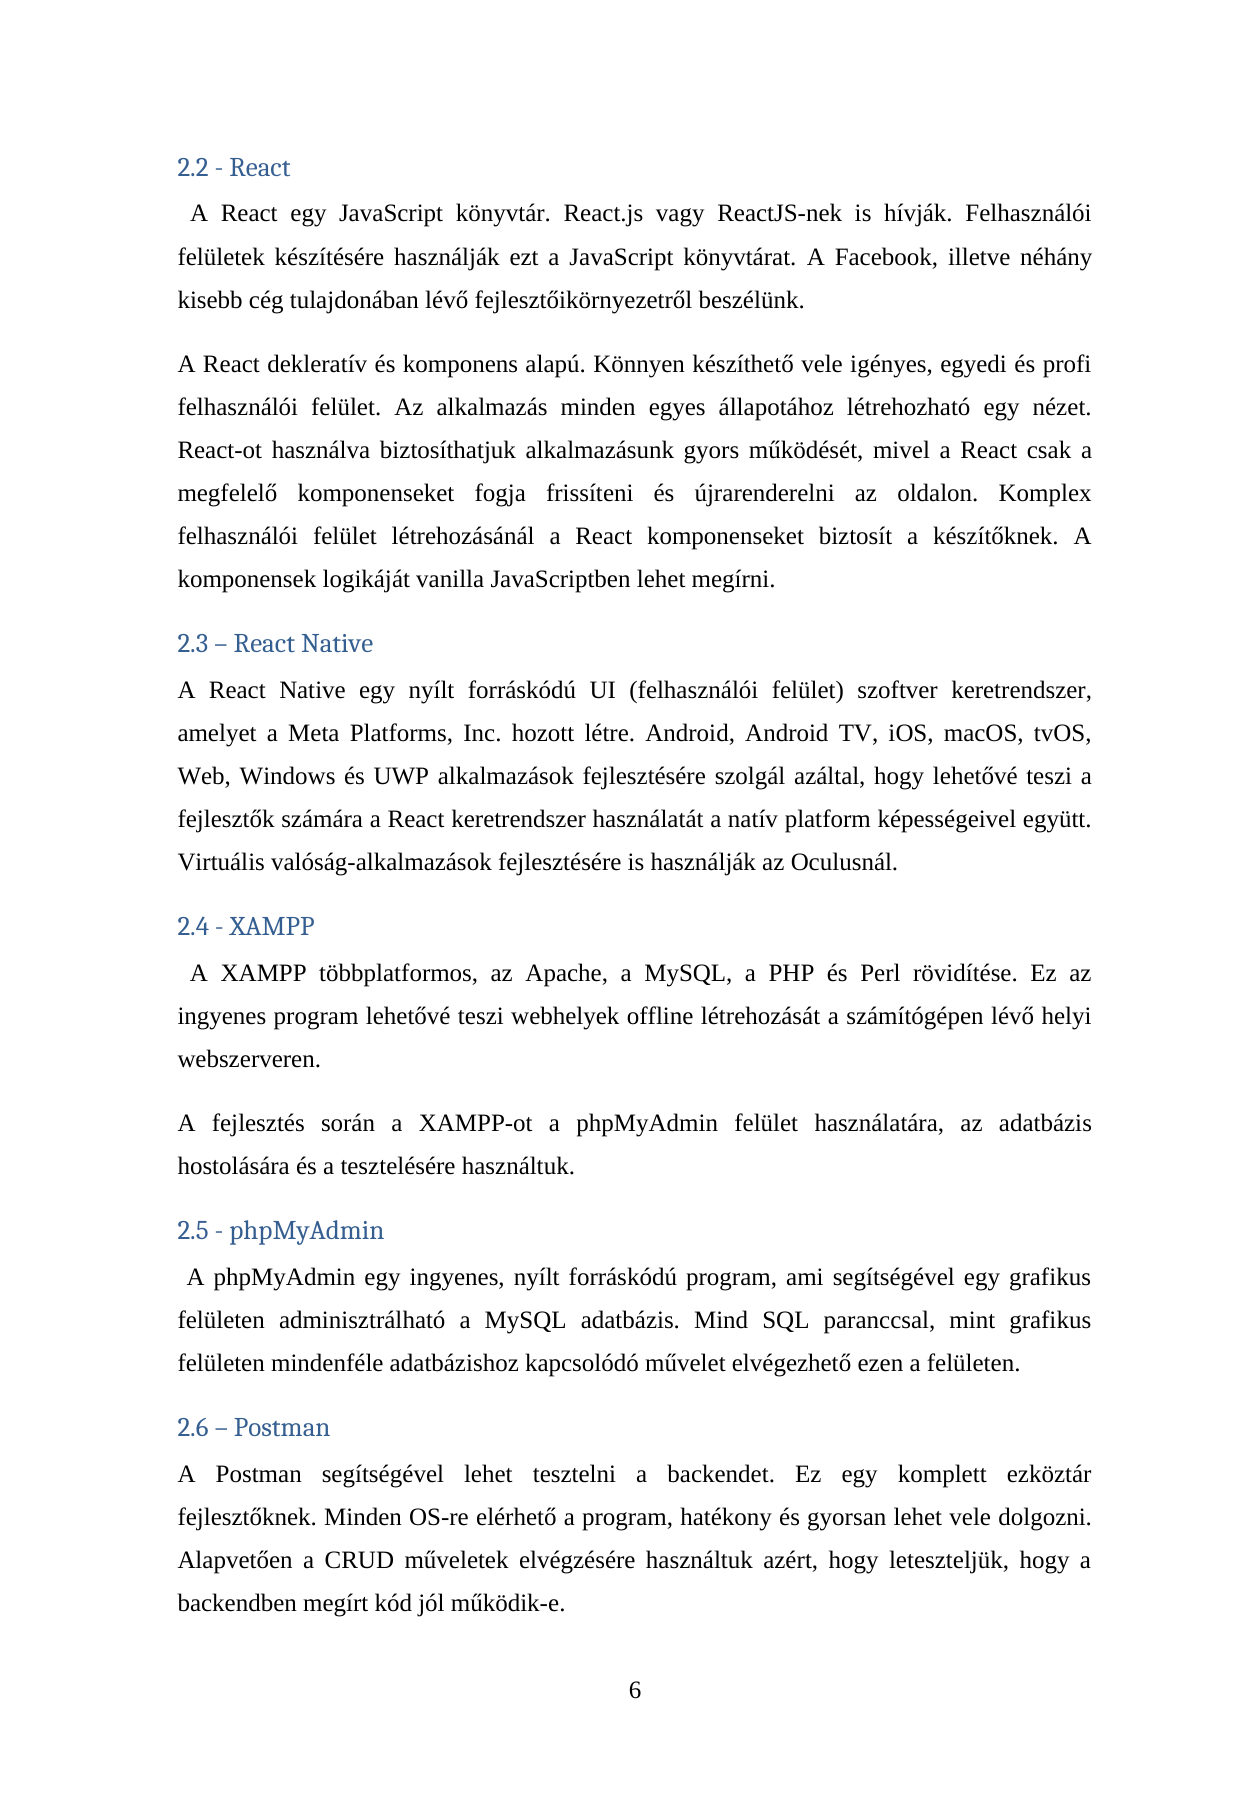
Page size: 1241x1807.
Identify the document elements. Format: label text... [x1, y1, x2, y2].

subtitle 2.4 - XAMPP [177, 911, 1092, 943]
text A XAMPP többplatformos, az Apache, a MySQL, a PHP és Perl rövidítése. Ez az ingyenes program lehetővé teszi webhelyek offline létrehozását a számítógépen lévő helyi webszerveren. [177, 958, 1092, 1073]
subtitle 2.5 - phpMyAdmin [177, 1215, 1092, 1247]
text A Postman segítségével lehet tesztelni a backendet. Ez egy komplett ezköztár fejlesztőknek. Minden OS-re elérhető a program, hatékony és gyorsan lehet vele dolgozni. Alapvetően a CRUD műveletek elvégzésére használtuk azért, hogy leteszteljük, hogy a backendben megírt kód jól működik-e. [177, 1459, 1092, 1617]
text A phpMyAdmin egy ingyenes, nyílt forráskódú program, ami segítségével egy grafikus felületen adminisztrálható a MySQL adatbázis. Mind SQL paranccsal, mint grafikus felületen mindenféle adatbázishoz kapcsolódó művelet elvégezhető ezen a felületen. [177, 1262, 1092, 1377]
subtitle 2.3 – React Native [177, 628, 1092, 659]
subtitle 2.2 - React [177, 152, 1092, 183]
subtitle 2.6 – Postman [177, 1412, 1092, 1443]
text A fejlesztés során a XAMPP-ot a phpMyAdmin felület használatára, az adatbázis hostolására és a tesztelésére használtuk. [177, 1108, 1092, 1180]
text A React Native egy nyílt forráskódú UI (felhasználói felület) szoftver keretrendszer, amelyet a Meta Platforms, Inc. hozott létre. Android, Android TV, iOS, macOS, tvOS, Web, Windows és UWP alkalmazások fejlesztésére szolgál azáltal, hogy lehetővé teszi a fejlesztők számára a React keretrendszer használatát a natív platform képességeivel együtt. Virtuális valóság-alkalmazások fejlesztésére is használják az Oculusnál. [177, 675, 1092, 876]
text A React egy JavaScript könyvtár. React.js vagy ReactJS-nek is hívják. Felhasználói felületek készítésére használják ezt a JavaScript könyvtárat. A Facebook, illetve néhány kisebb cég tulajdonában lévő fejlesztőikörnyezetről beszélünk. [177, 198, 1092, 313]
text A React dekleratív és komponens alapú. Könnyen készíthető vele igényes, egyedi és profi felhasználói felület. Az alkalmazás minden egyes állapotához létrehozható egy nézet. React-ot használva biztosíthatjuk alkalmazásunk gyors működését, mivel a React csak a megfelelő komponenseket fogja frissíteni és újrarenderelni az oldalon. Komplex felhasználói felület létrehozásánál a React komponenseket biztosít a készítőknek. A komponensek logikáját vanilla JavaScriptben lehet megírni. [177, 349, 1092, 593]
